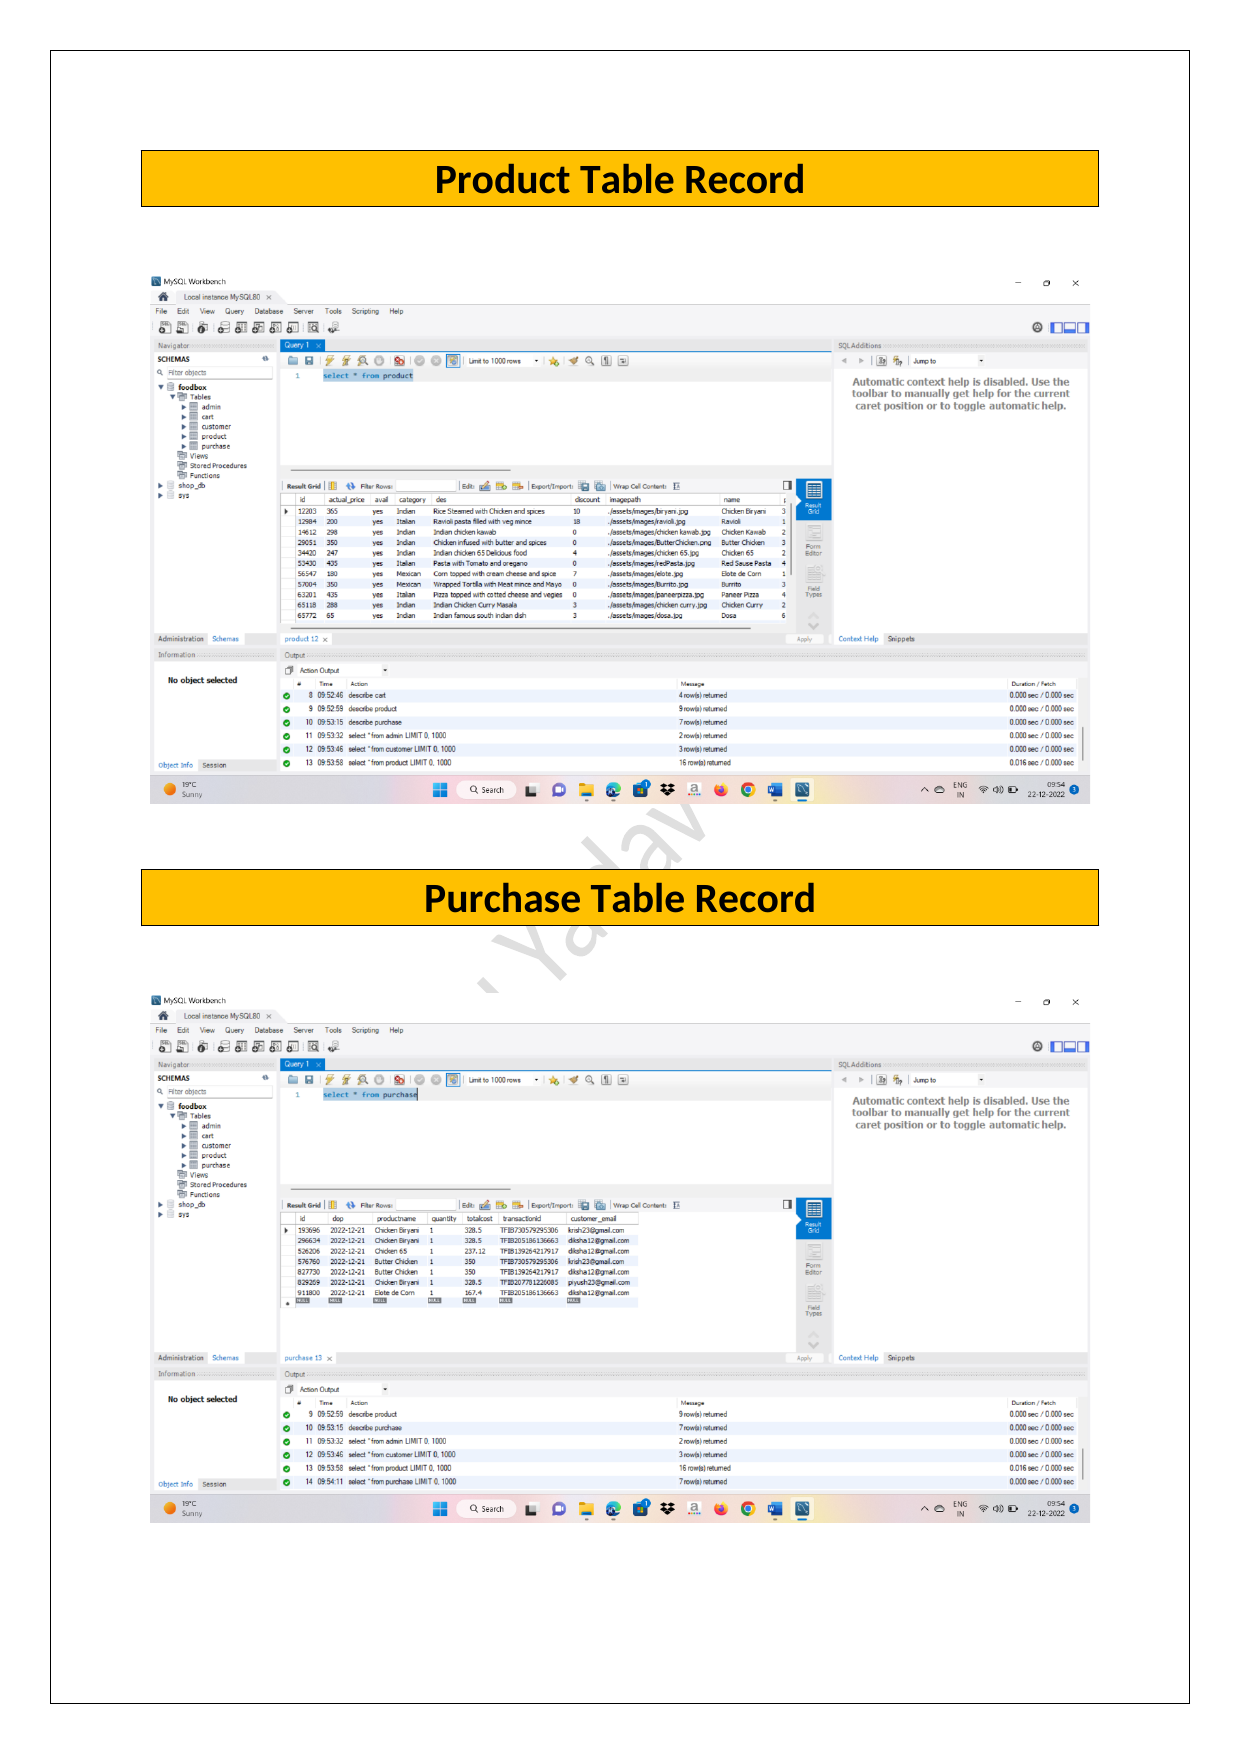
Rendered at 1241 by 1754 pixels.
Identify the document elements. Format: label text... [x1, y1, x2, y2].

picture [150, 993, 1091, 1523]
text Purchase Table Record [142, 870, 1098, 925]
text Product Table Record [142, 151, 1098, 206]
picture [150, 274, 1091, 804]
